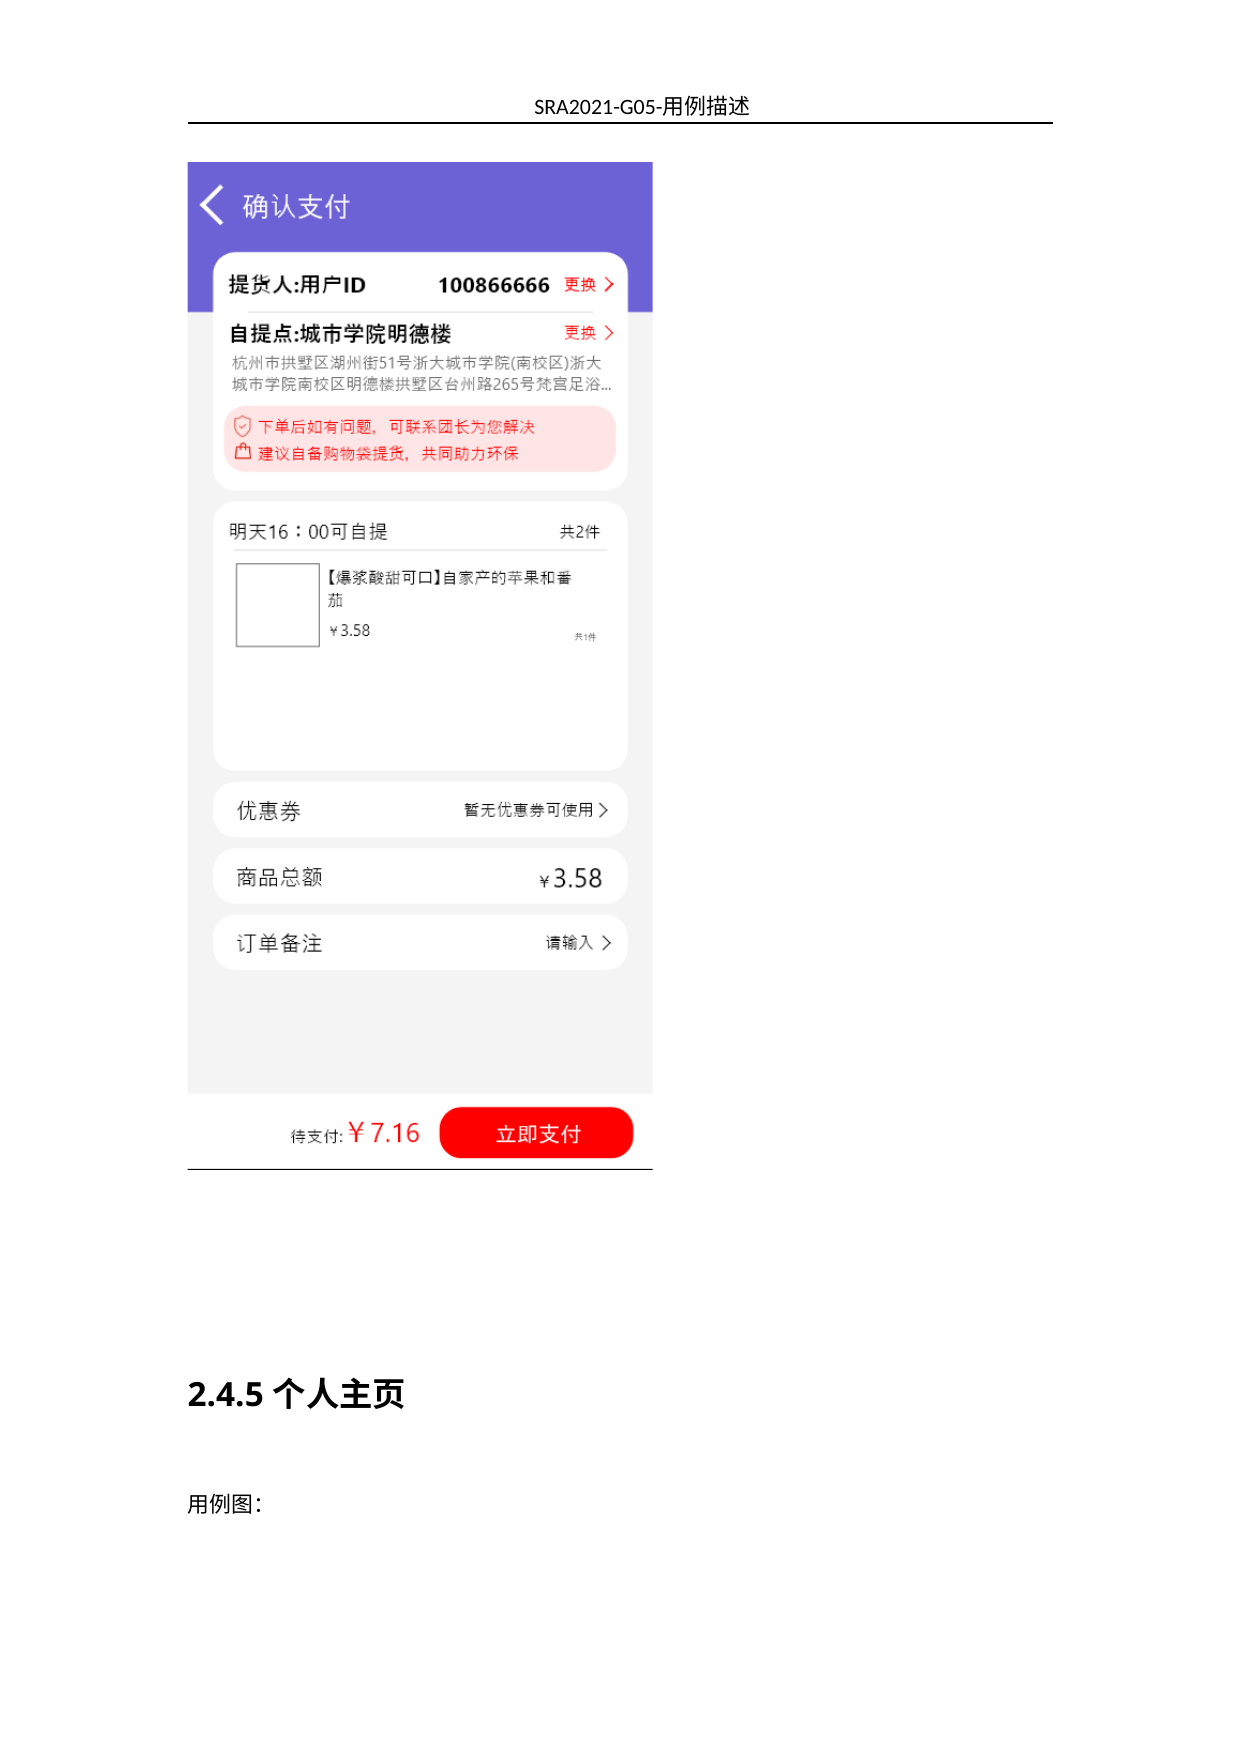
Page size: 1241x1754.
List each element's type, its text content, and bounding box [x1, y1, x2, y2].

text 用例图： [187, 1486, 1053, 1519]
subtitle 2.4.5 个人主页 [187, 1359, 1053, 1424]
picture [187, 162, 653, 1170]
